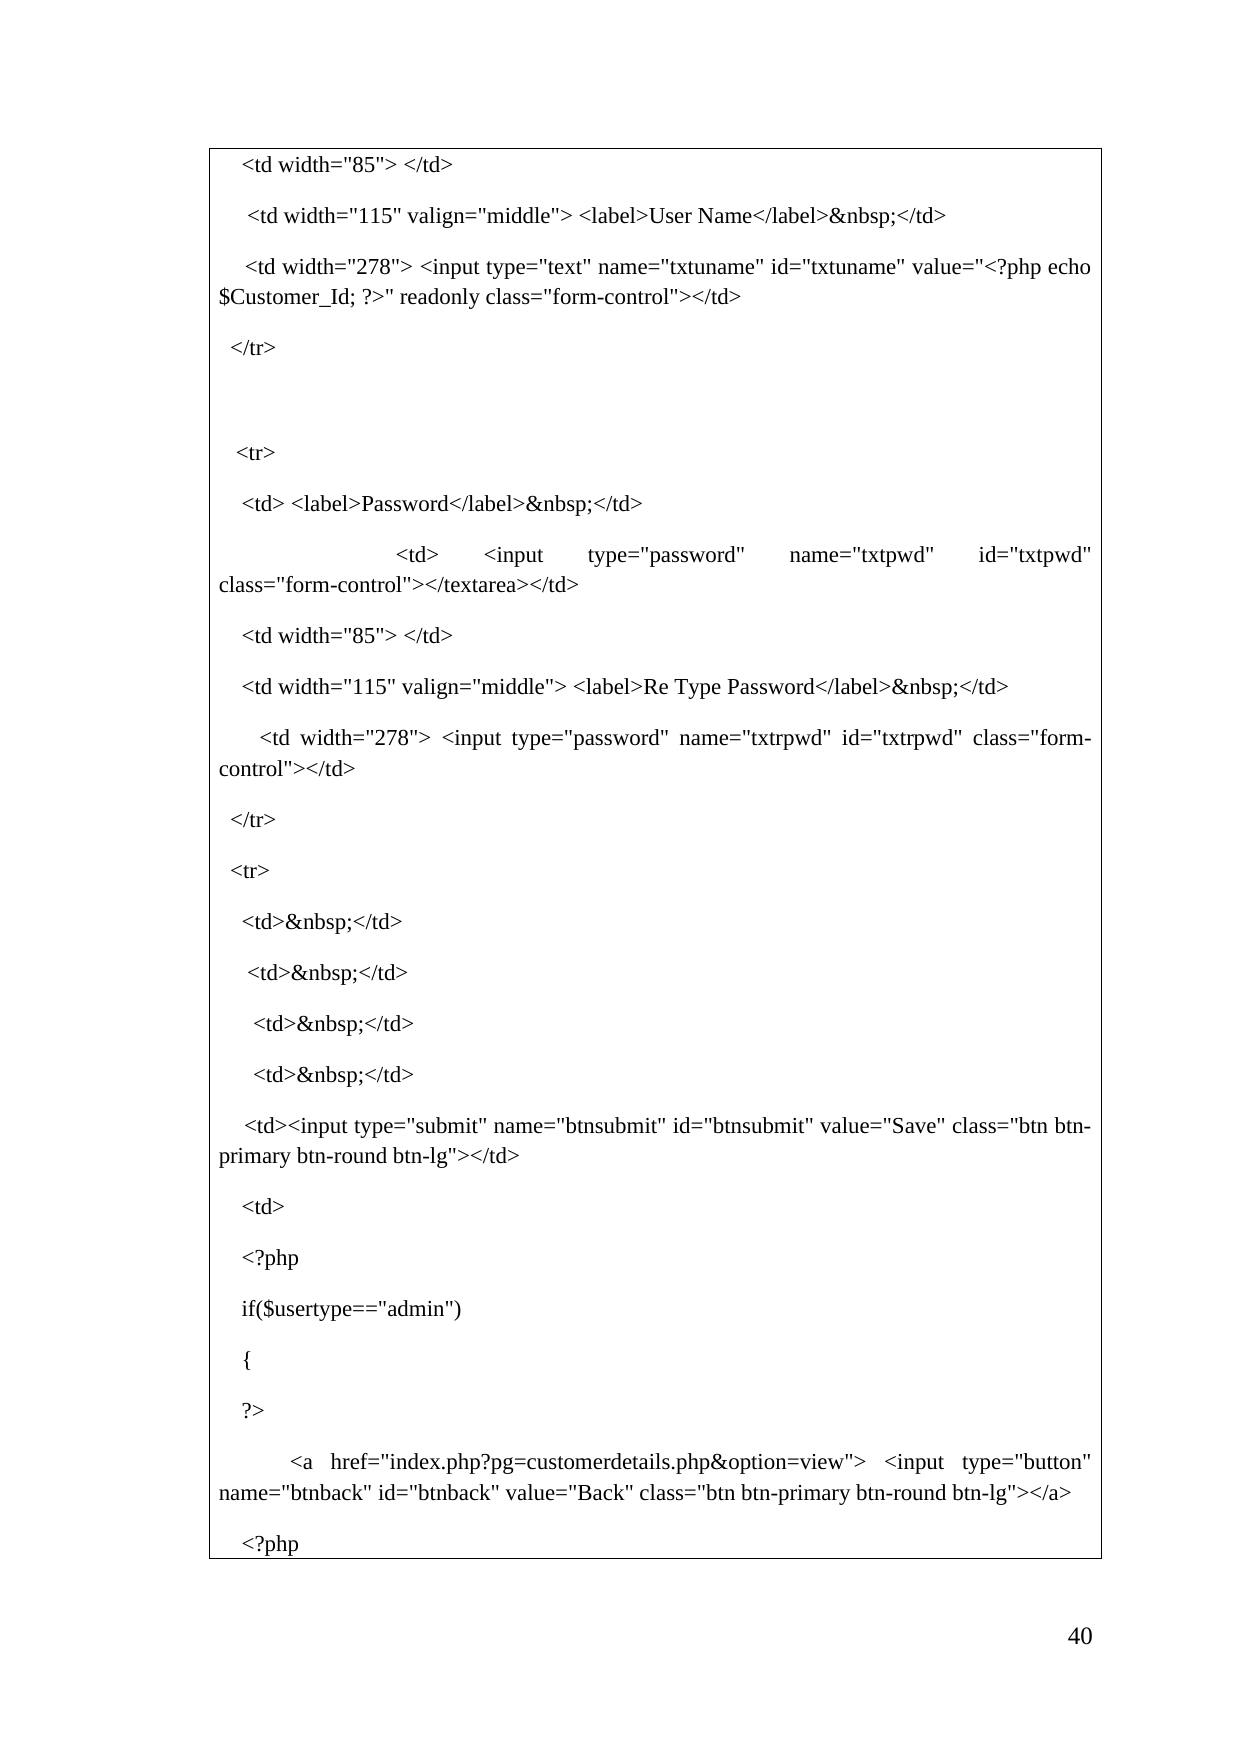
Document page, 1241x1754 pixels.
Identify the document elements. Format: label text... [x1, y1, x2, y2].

text <td>&nbsp;</td> [210, 1007, 1101, 1036]
text <td><input type="submit" name="btnsubmit" id="btnsubmit" value="Save" class="btn btn-primary btn-round btn-lg"></td> [210, 1109, 1101, 1168]
text <?php [210, 1527, 1101, 1558]
text </tr> [210, 331, 1101, 361]
text <td> [210, 1190, 1101, 1219]
text <tr> [210, 854, 1101, 883]
text <td width="85"> </td> [210, 619, 1101, 649]
text <td width="115" valign="middle"> <label>Re Type Password</label>&nbsp;</td> [210, 670, 1101, 700]
text <td>&nbsp;</td> [210, 1058, 1101, 1087]
text <a href="index.php?pg=customerdetails.php&option=view"> <input type="button" name="btnback" id="btnback" value="Back" class="btn btn-primary btn-round btn-lg"></a> [210, 1445, 1101, 1505]
text </tr> [210, 803, 1101, 832]
text <?php [210, 1241, 1101, 1271]
text <td width="278"> <input type="text" name="txtuname" id="txtuname" value="<?php echo $Customer_Id; ?>" readonly class="form-control"></td> [210, 250, 1101, 309]
text ?> [210, 1394, 1101, 1424]
text <td width="85"> </td> [210, 149, 1101, 177]
text <td width="115" valign="middle"> <label>User Name</label>&nbsp;</td> [210, 199, 1101, 228]
text { [210, 1343, 1101, 1373]
text <td> <input type="password" name="txtpwd" id="txtpwd" class="form-control"></textarea></td> [210, 538, 1101, 598]
text <td> <label>Password</label>&nbsp;</td> [210, 487, 1101, 516]
text <td>&nbsp;</td> [210, 956, 1101, 985]
text if($usertype=="admin") [210, 1292, 1101, 1322]
text <tr> [210, 436, 1101, 465]
text <td>&nbsp;</td> [210, 905, 1101, 934]
text <td width="278"> <input type="password" name="txtrpwd" id="txtrpwd" class="form-control"></td> [210, 721, 1101, 781]
